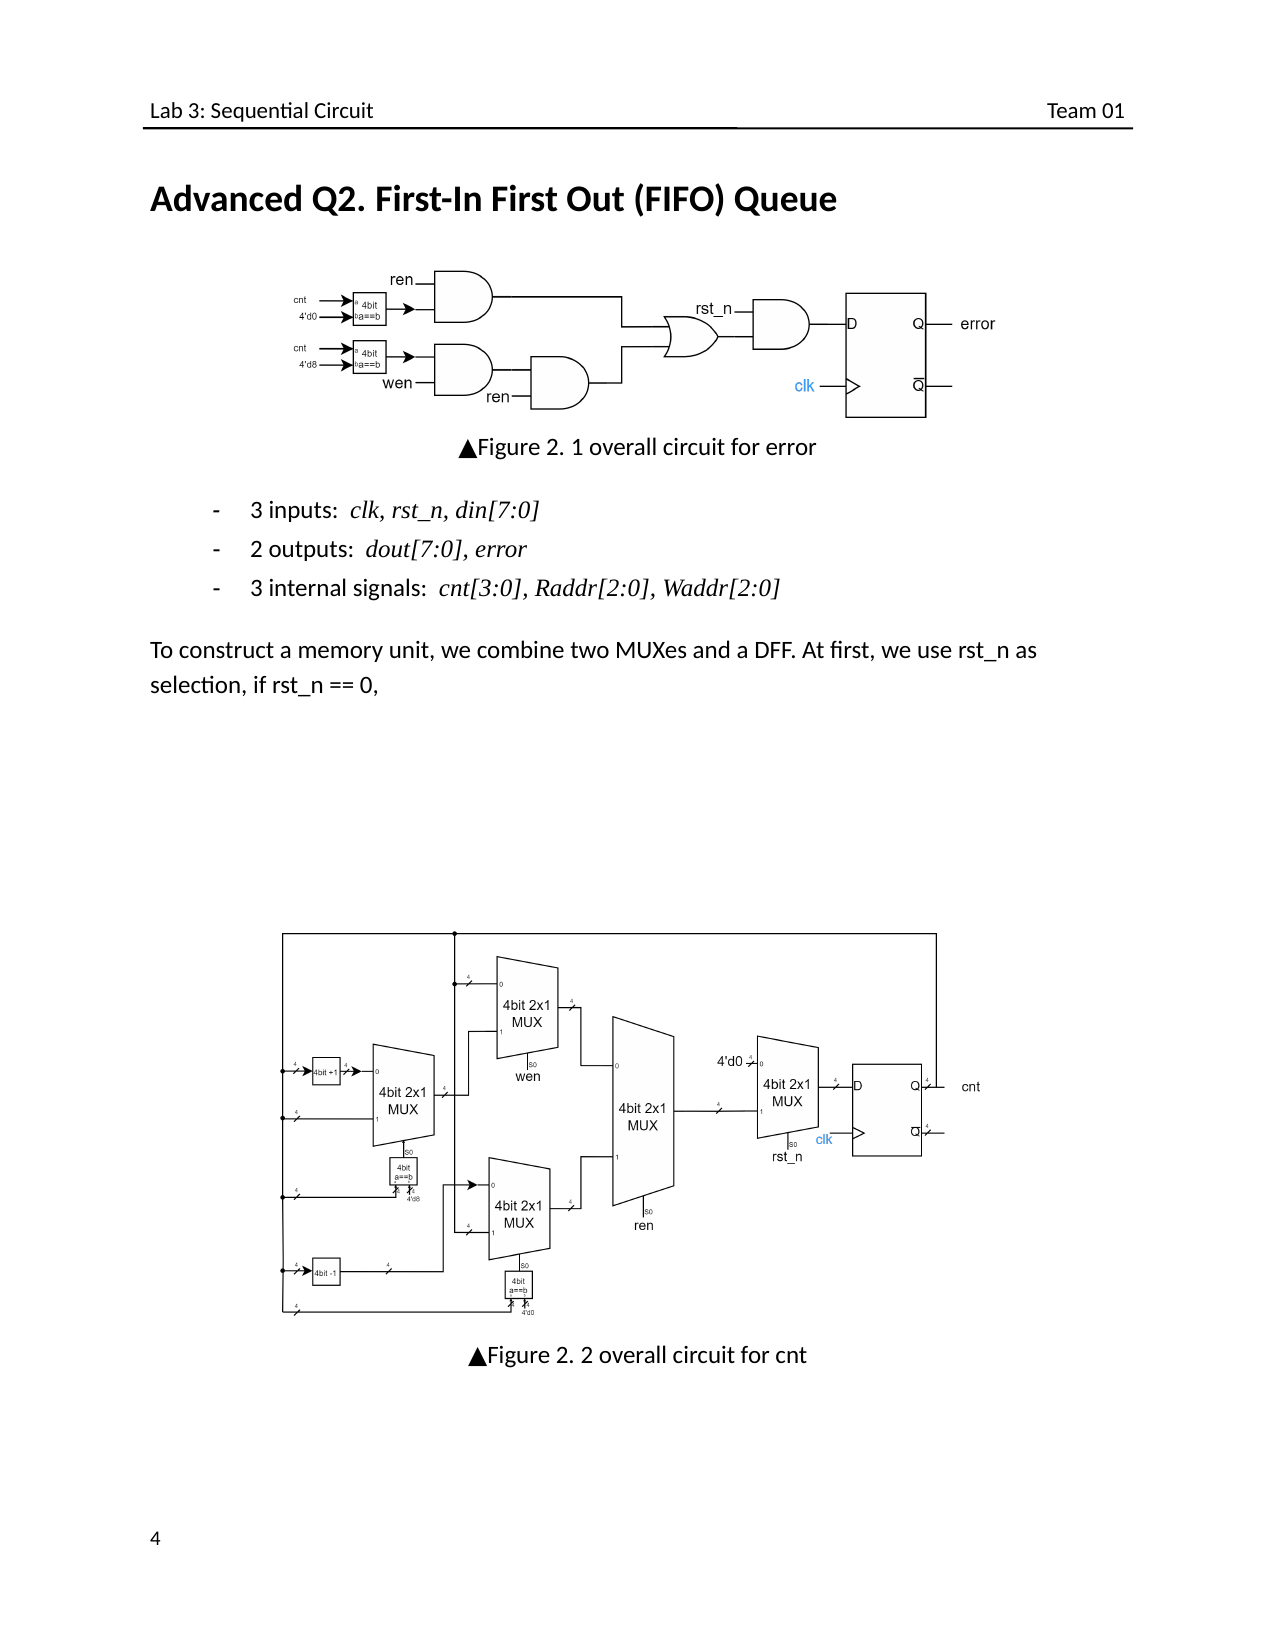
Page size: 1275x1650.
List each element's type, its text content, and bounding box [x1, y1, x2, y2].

list 2 outputs: dout[7:0], error [212, 531, 1125, 565]
subtitle Advanced Q2. First-In First Out (FIFO) Queue [150, 175, 1125, 221]
picture [259, 910, 1016, 1340]
list 3 inputs: clk, rst_n, din[7:0] [212, 492, 1125, 526]
picture [251, 245, 1024, 431]
list 3 internal signals: cnt[3:0], Raddr[2:0], Waddr[2:0] [212, 570, 1125, 604]
text To construct a memory unit, we combine two MUXes and a DFF. At first, we use rst_n as selection, if rst_n == 0, [150, 634, 1125, 700]
